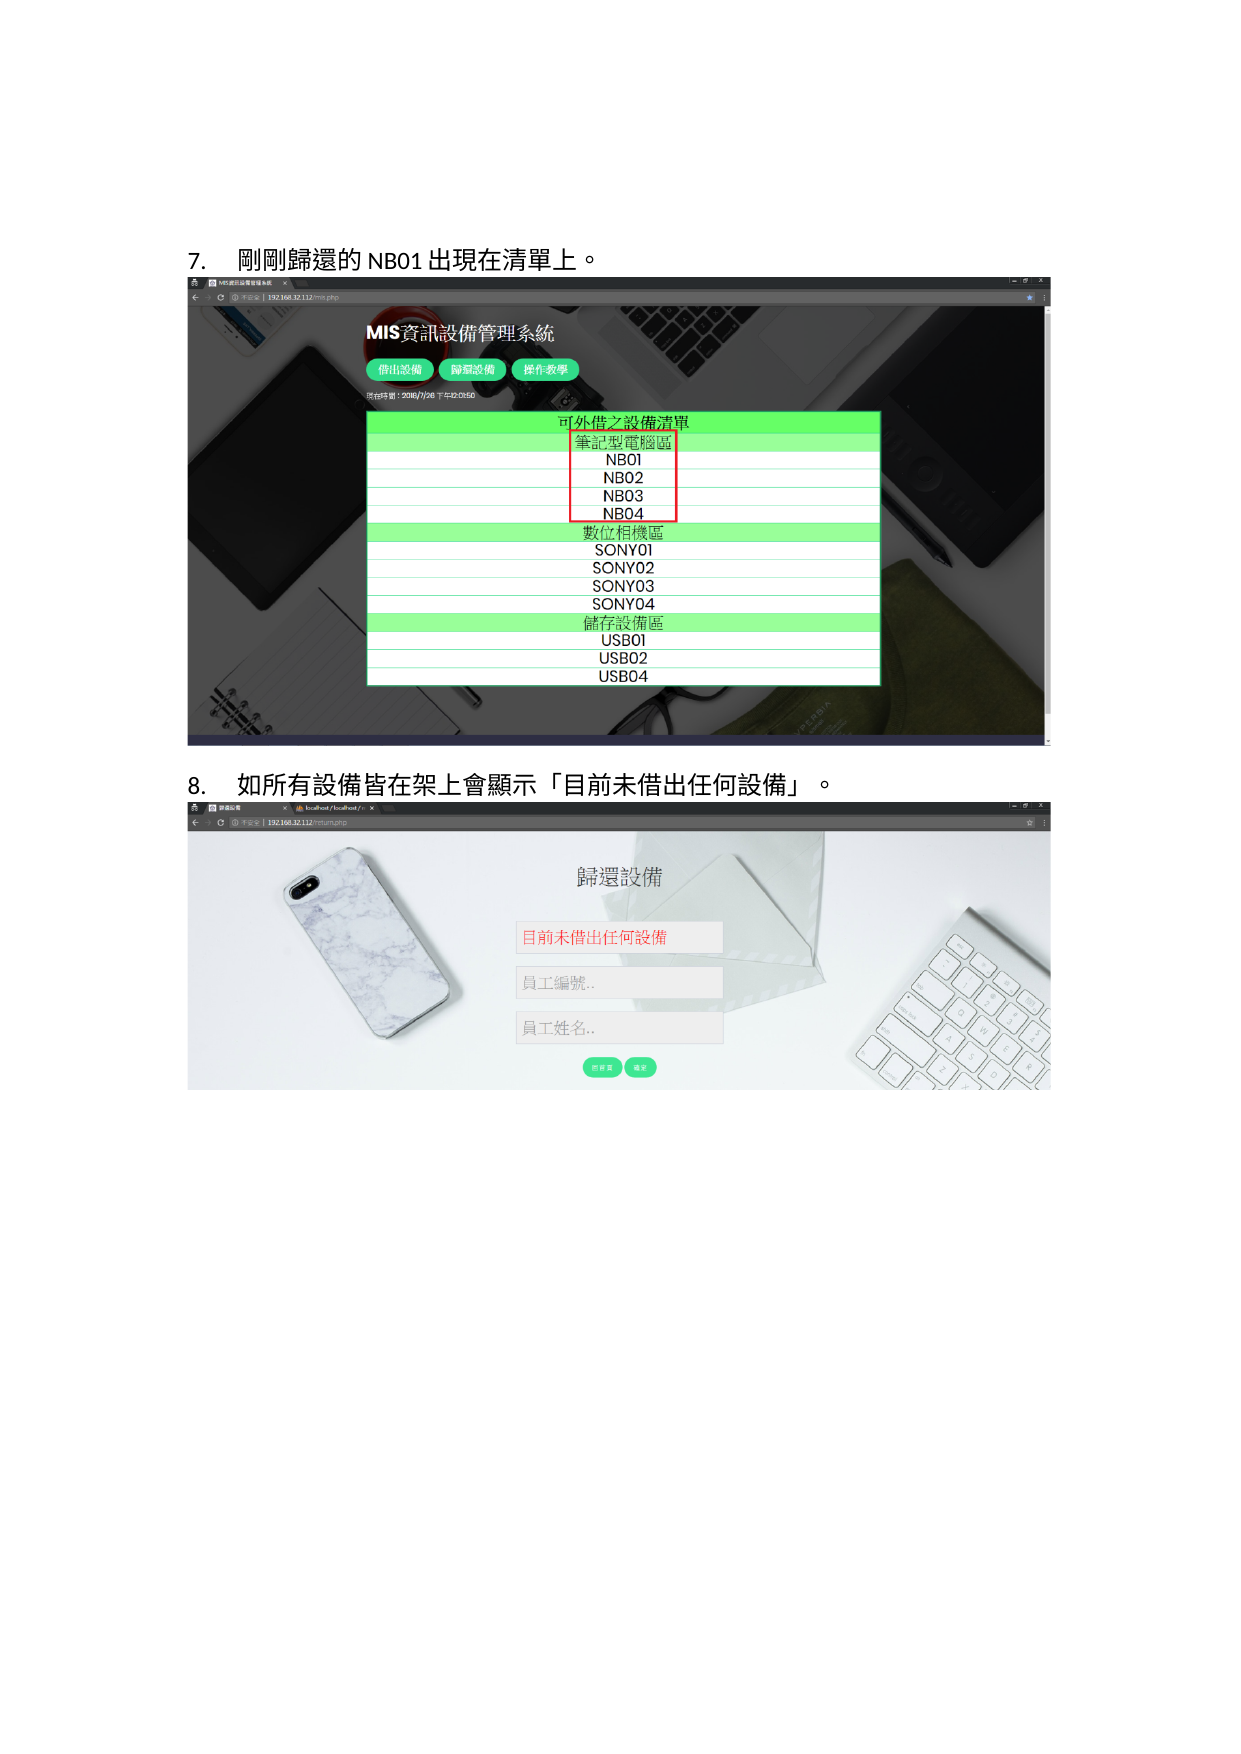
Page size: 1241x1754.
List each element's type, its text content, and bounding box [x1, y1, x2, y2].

list 如所有設備皆在架上會顯示「目前未借出任何設備」。 [187, 764, 1053, 802]
picture [187, 802, 1051, 1090]
list 剛剛歸還的NB01出現在清單上。 [187, 239, 1053, 277]
picture [187, 277, 1051, 746]
